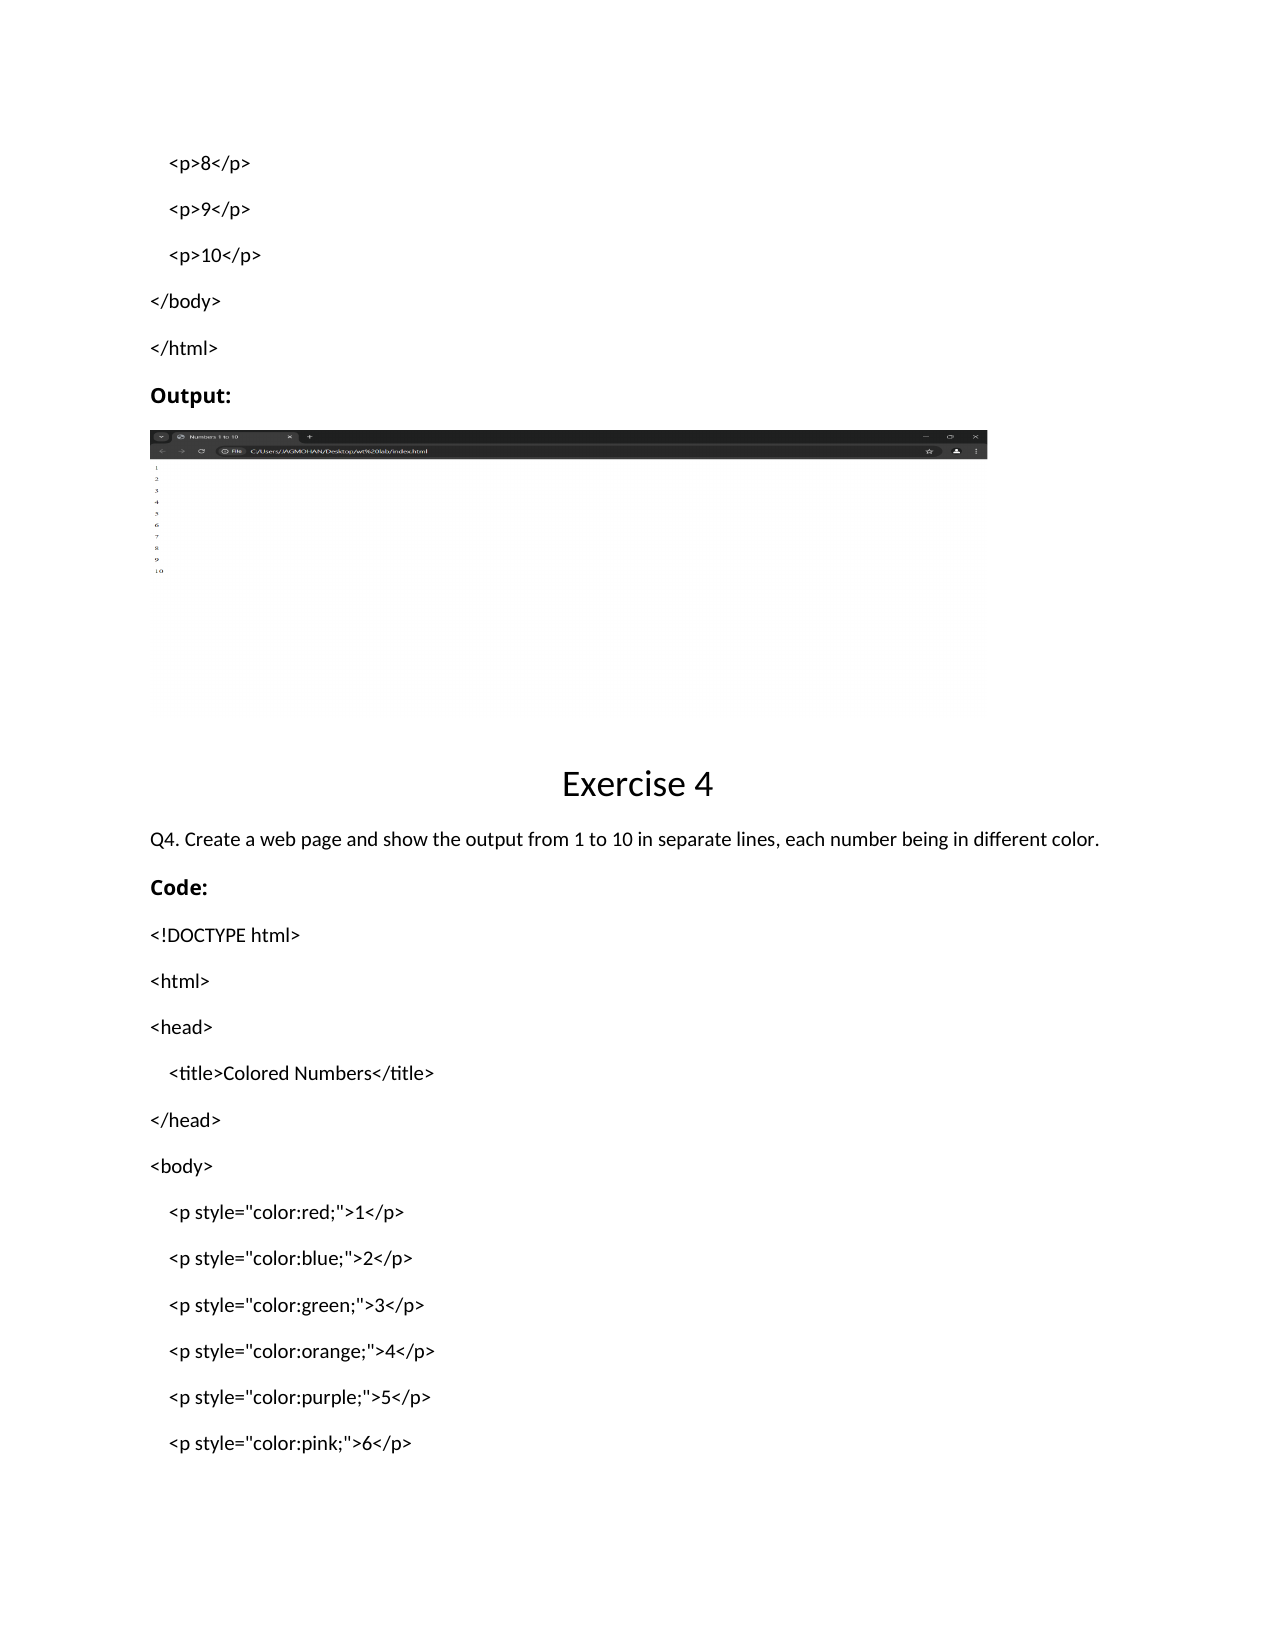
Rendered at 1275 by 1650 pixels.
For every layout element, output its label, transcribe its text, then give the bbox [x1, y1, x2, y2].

text <body> [150, 1153, 1125, 1178]
text <p style="color:pink;">6</p> [150, 1431, 1125, 1456]
text <p>8</p> [150, 150, 1125, 175]
text </body> [150, 289, 1125, 314]
picture [150, 430, 988, 718]
text Output: [150, 381, 1125, 410]
text Exercise 4 [150, 760, 1125, 806]
text <!DOCTYPE html> [150, 922, 1125, 947]
text <title>Colored Numbers</title> [150, 1061, 1125, 1086]
text <p style="color:red;">1</p> [150, 1199, 1125, 1225]
text <p>10</p> [150, 242, 1125, 268]
text <p style="color:green;">3</p> [150, 1292, 1125, 1317]
text <html> [150, 968, 1125, 993]
text </head> [150, 1107, 1125, 1132]
text <p style="color:orange;">4</p> [150, 1338, 1125, 1363]
text <head> [150, 1014, 1125, 1040]
text </html> [150, 335, 1125, 360]
text <p style="color:purple;">5</p> [150, 1384, 1125, 1410]
text <p style="color:blue;">2</p> [150, 1246, 1125, 1271]
text Q4. Create a web page and show the output from 1 to 10 in separate lines, each number being in different color. [150, 826, 1125, 852]
text Code: [150, 873, 1125, 901]
text <p>9</p> [150, 196, 1125, 222]
